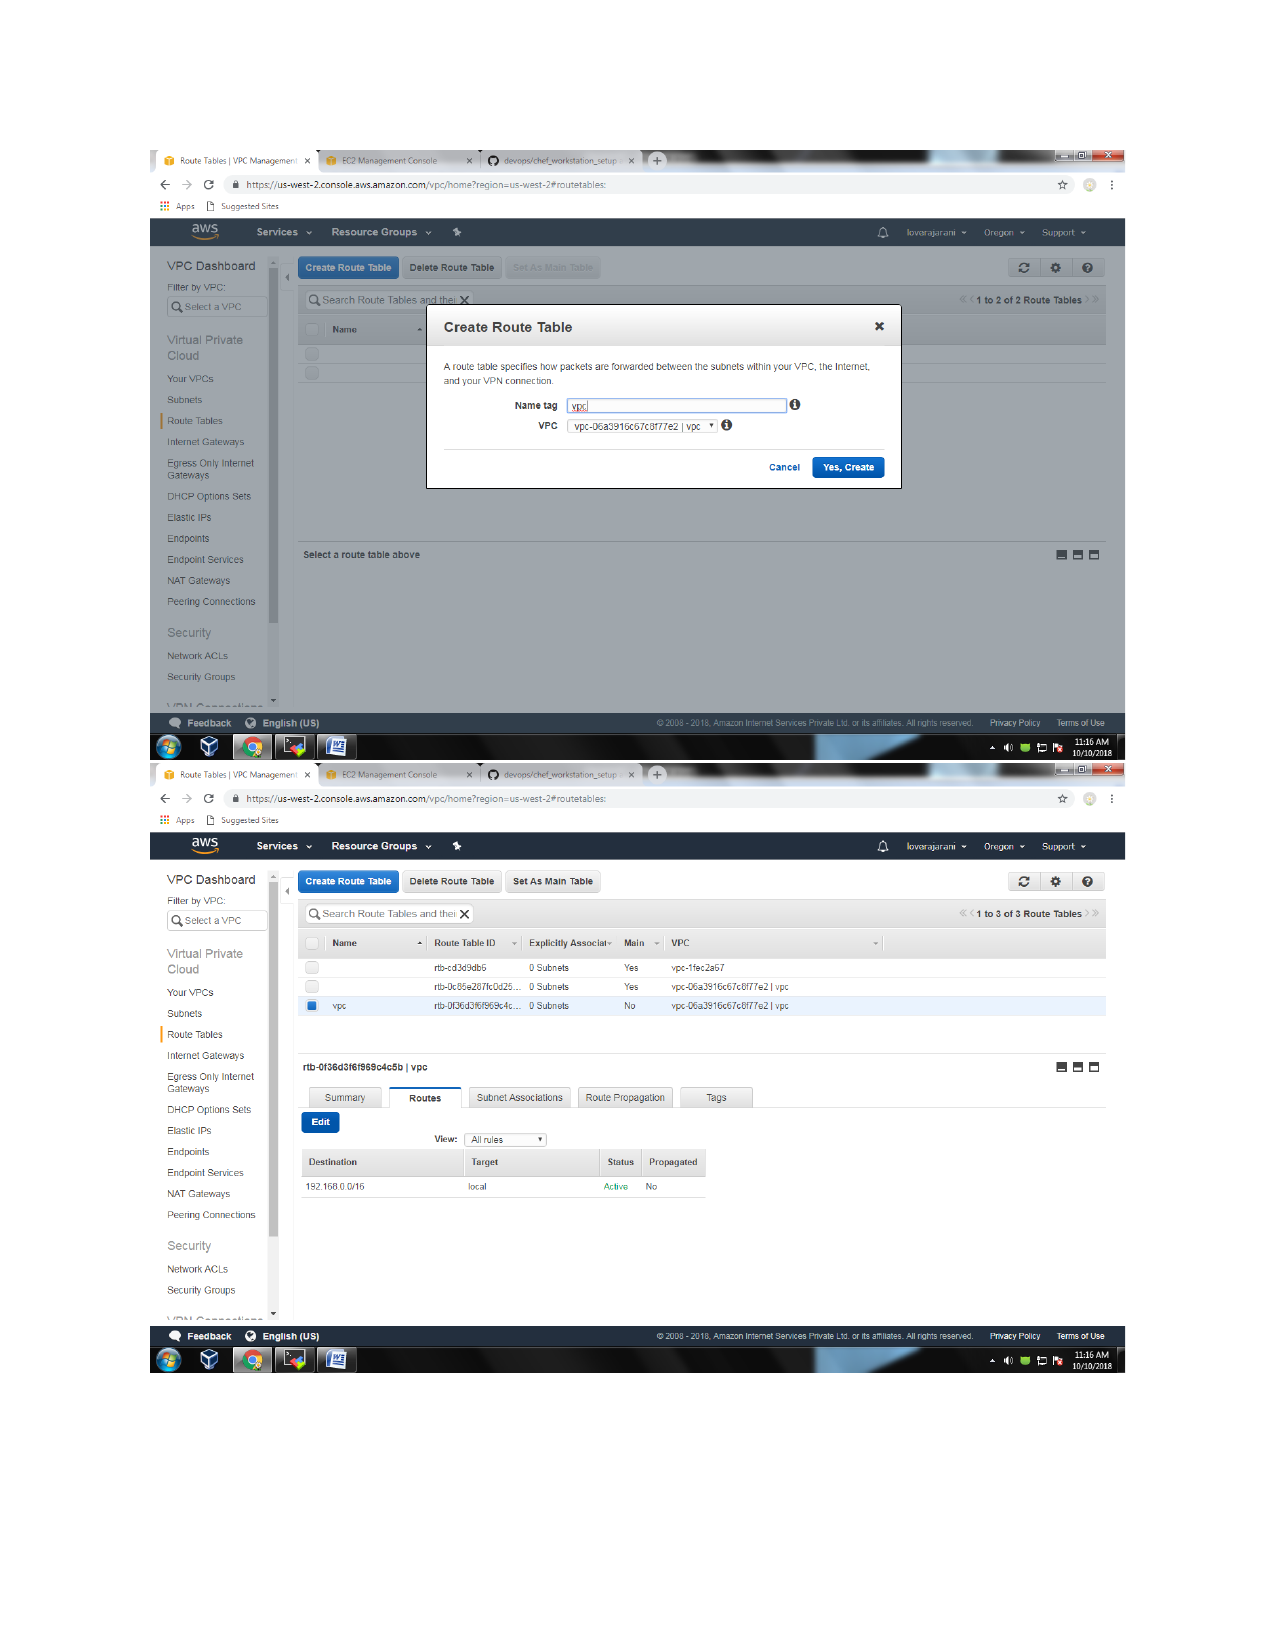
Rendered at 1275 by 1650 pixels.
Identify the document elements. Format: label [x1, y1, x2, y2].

picture [150, 150, 1125, 760]
picture [150, 763, 1125, 1373]
